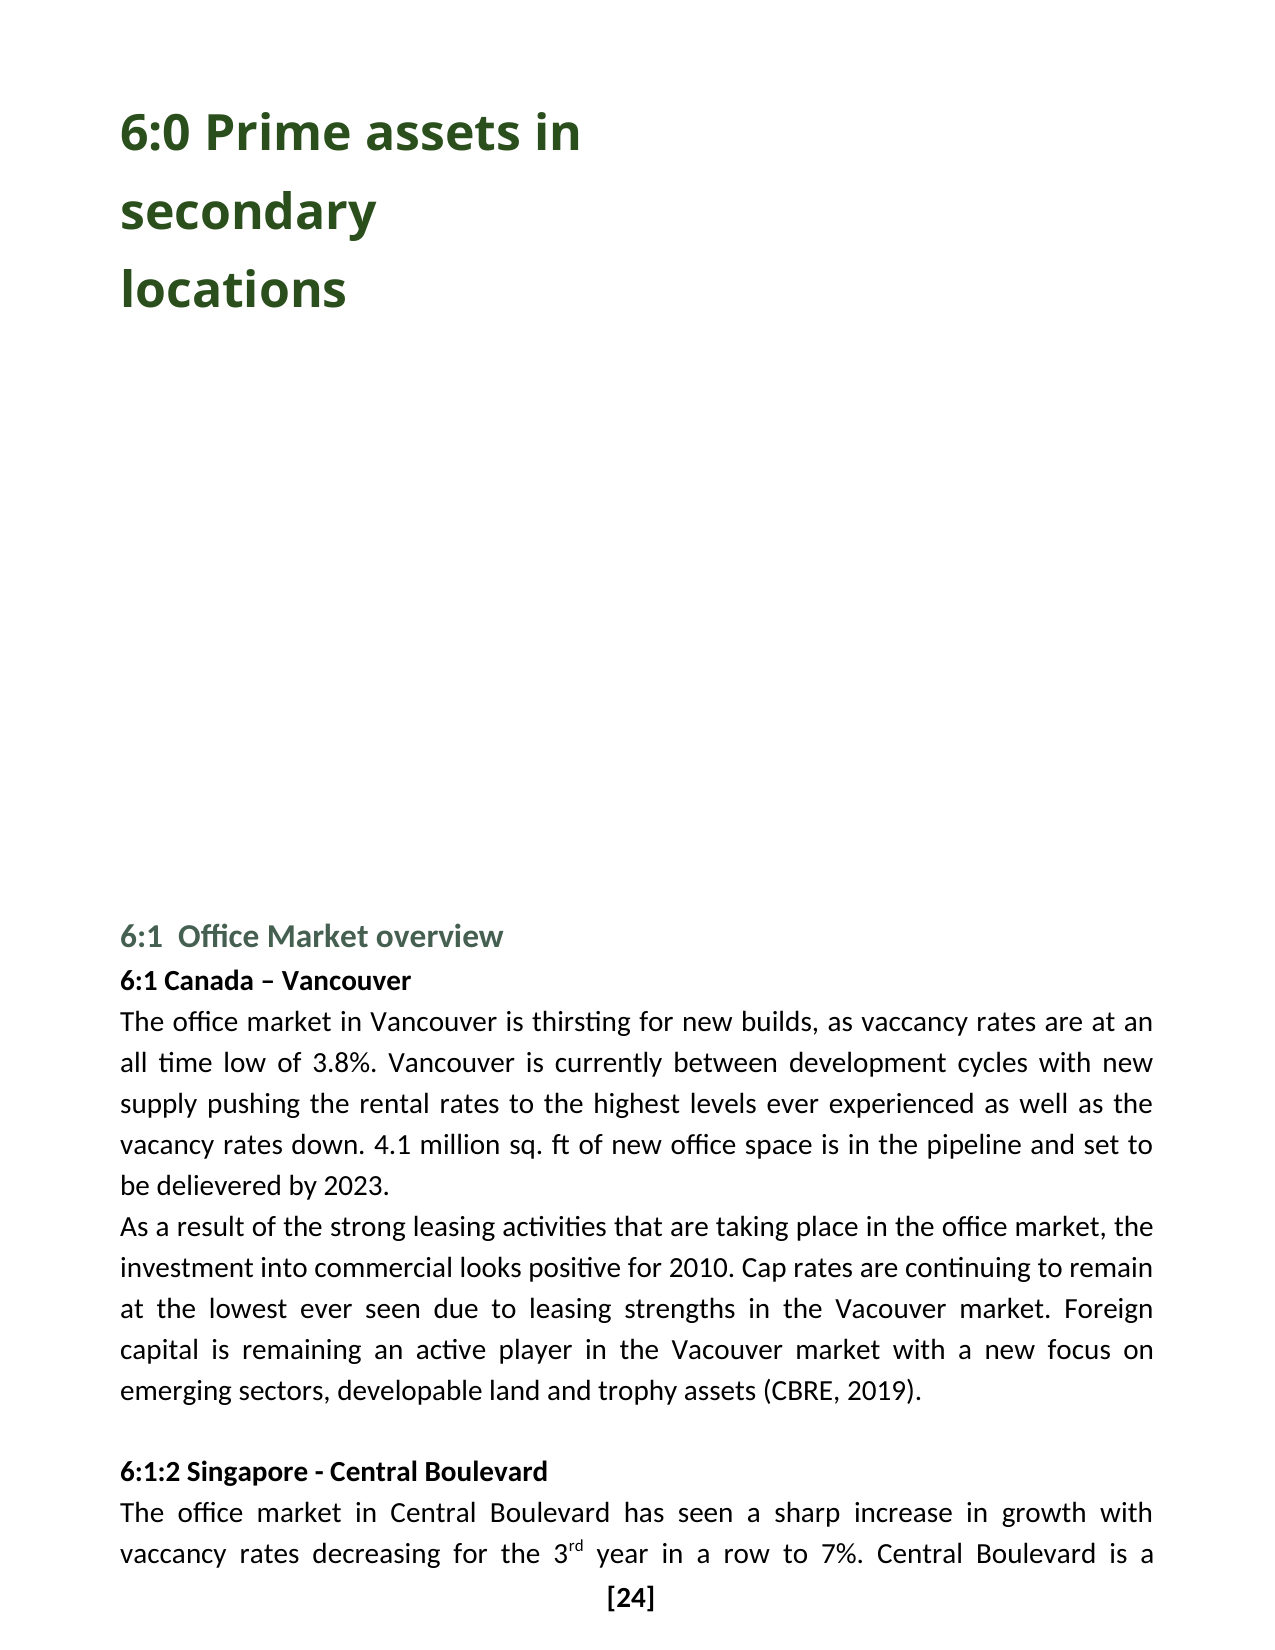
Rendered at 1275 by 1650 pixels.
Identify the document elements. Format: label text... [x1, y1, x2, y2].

text 6:1 Canada – Vancouver [120, 962, 1155, 998]
text As a result of the strong leasing activities that are taking place in the office market, the investment into commercial looks positive for 2010. Cap rates are continuing to remain at the lowest ever seen due to leasing strengths in the Vacouver market. Foreign capital is remaining an active player in the Vacouver market with a new focus on emerging sectors, developable land and trophy assets (CBRE, 2019). [120, 1208, 1155, 1407]
text 6:1:2 Singapore - Central Boulevard [120, 1453, 1155, 1489]
text 6:1 Office Market overview [120, 916, 1155, 956]
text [120, 1494, 1155, 1571]
text The office market in Vancouver is thirsting for new builds, as vaccancy rates are at an all time low of 3.8%. Vancouver is currently between development cycles with new supply pushing the rental rates to the highest levels ever experienced as well as the vacancy rates down. 4.1 million sq. ft of new office space is in the pipeline and set to be delievered by 2023. [120, 1003, 1155, 1203]
table_header 6:0 Prime assets in secondary locations [109, 97, 622, 331]
